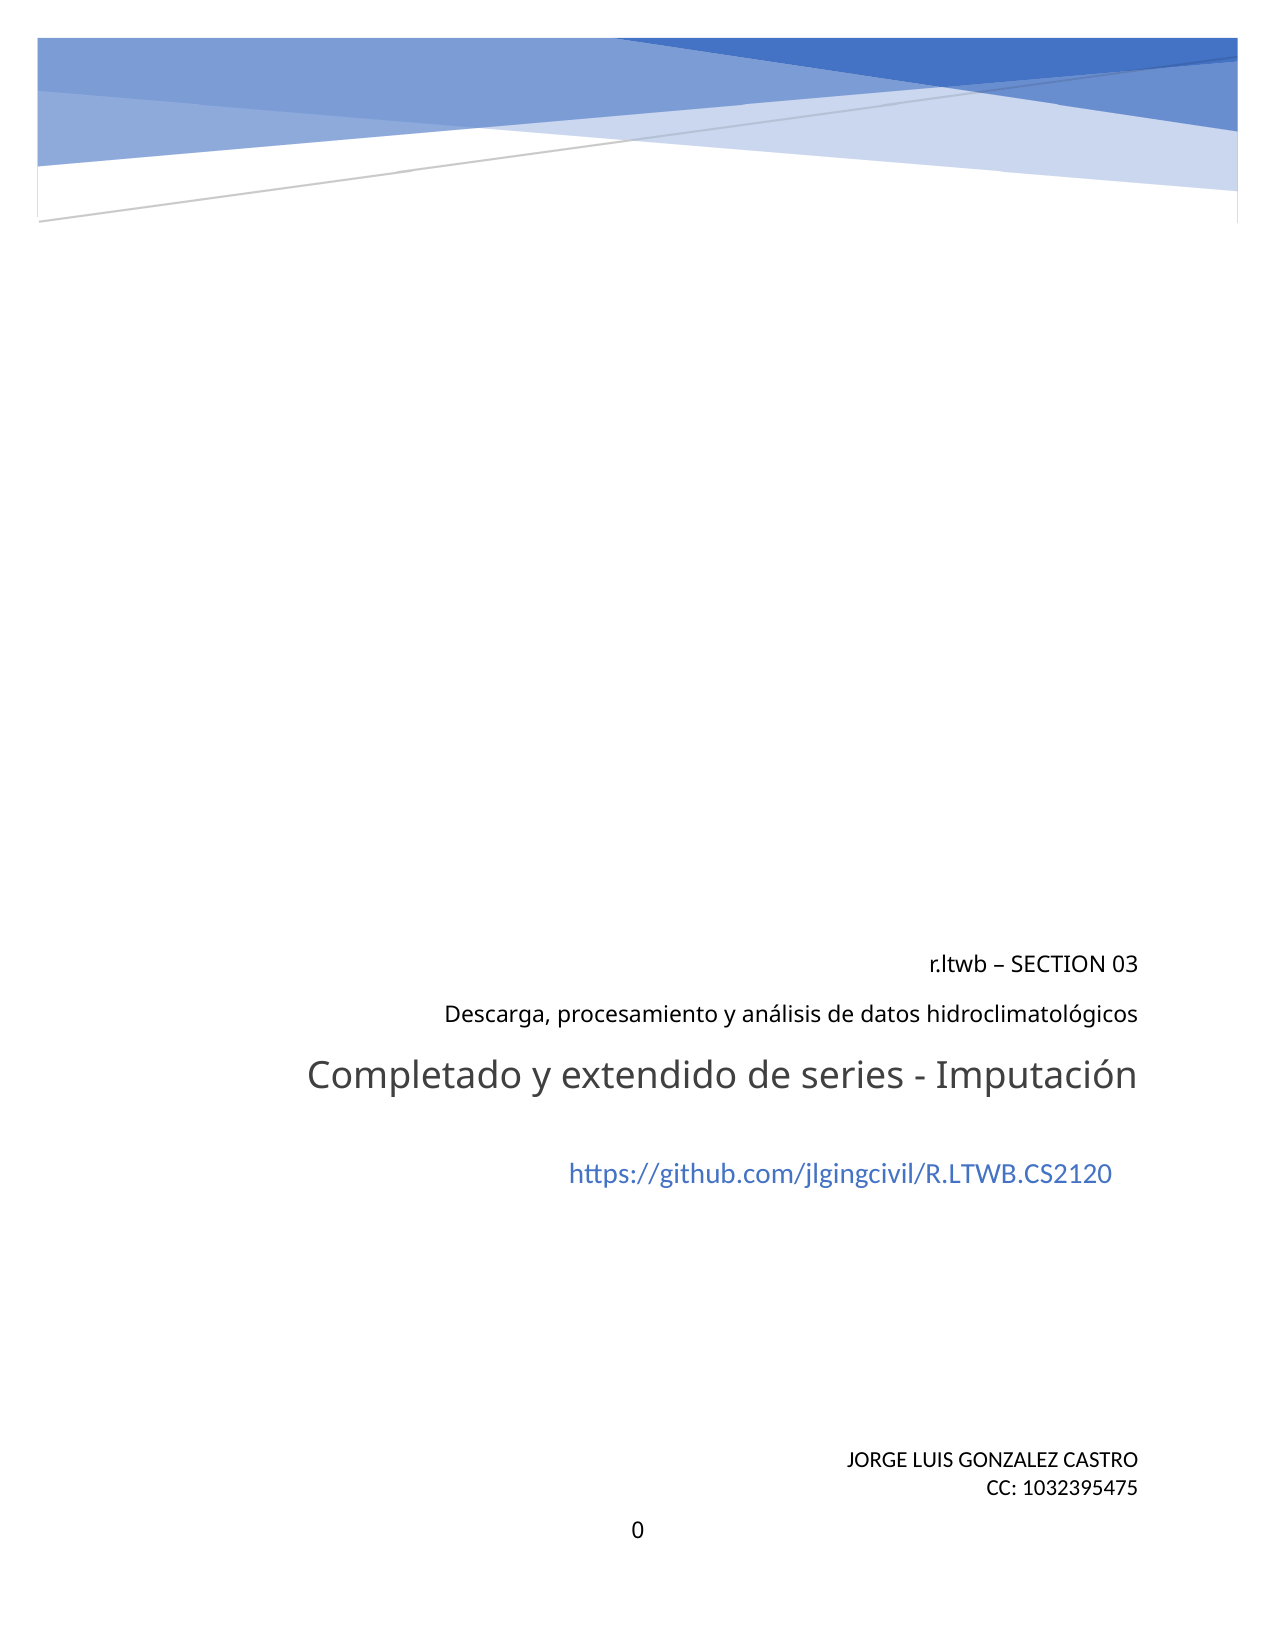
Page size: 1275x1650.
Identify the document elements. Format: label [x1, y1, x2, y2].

picture [37, 37, 1238, 238]
